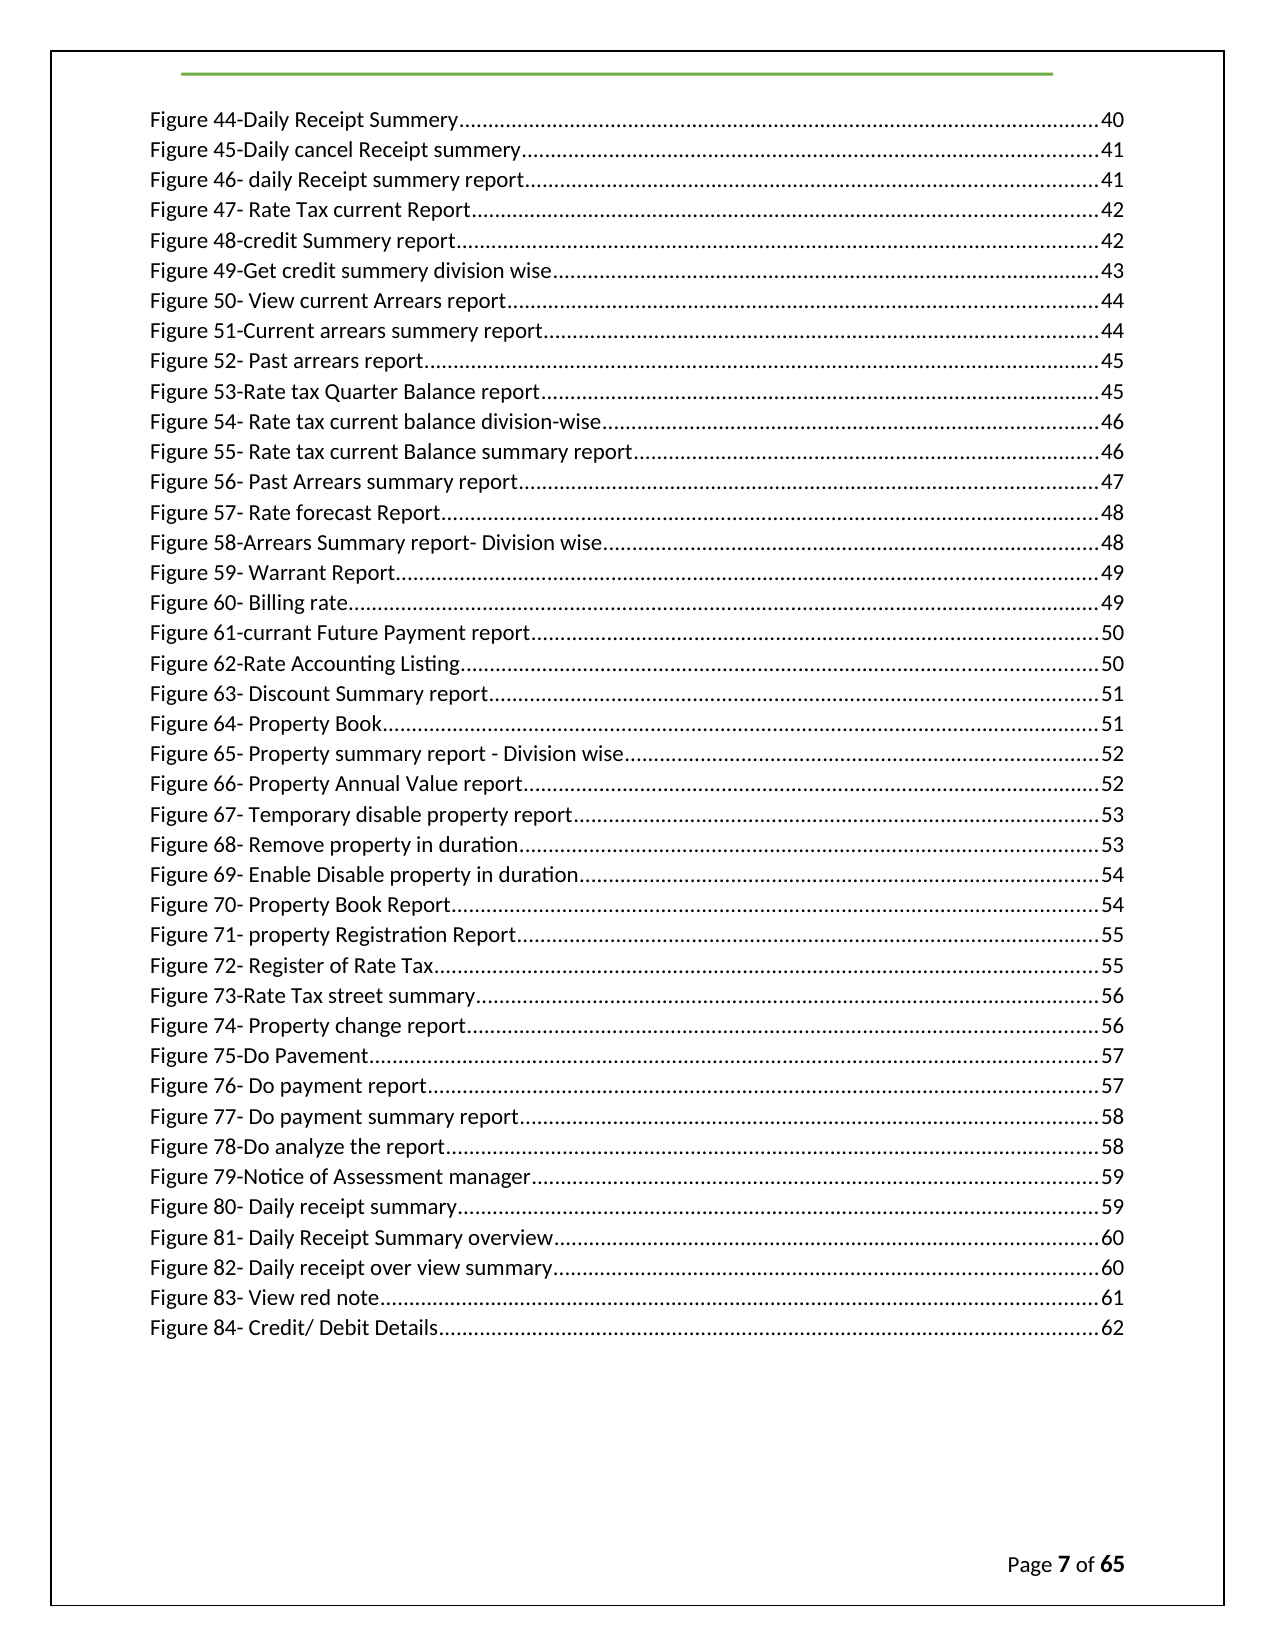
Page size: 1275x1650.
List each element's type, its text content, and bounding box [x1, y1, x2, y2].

text Figure 77- Do payment summary report 58 [150, 1102, 1125, 1130]
text Figure 54- Rate tax current balance division-wise 46 [150, 407, 1125, 435]
text Figure 53-Rate tax Quarter Balance report 45 [150, 377, 1125, 405]
text Figure 55- Rate tax current Balance summary report 46 [150, 437, 1125, 465]
text Figure 44-Daily Receipt Summery 40 [150, 105, 1125, 133]
text Figure 73-Rate Tax street summary 56 [150, 981, 1125, 1009]
text Figure 76- Do payment report 57 [150, 1072, 1125, 1100]
text Figure 62-Rate Accounting Listing 50 [150, 649, 1125, 677]
text Figure 66- Property Annual Value report 52 [150, 769, 1125, 798]
text Figure 61-currant Future Payment report 50 [150, 618, 1125, 647]
text Figure 49-Get credit summery division wise 43 [150, 256, 1125, 284]
text Figure 59- Warrant Report 49 [150, 558, 1125, 586]
text Figure 71- property Registration Report 55 [150, 921, 1125, 949]
text Figure 51-Current arrears summery report 44 [150, 316, 1125, 344]
text Figure 82- Daily receipt over view summary 60 [150, 1253, 1125, 1281]
text Figure 74- Property change report 56 [150, 1011, 1125, 1039]
text Figure 69- Enable Disable property in duration 54 [150, 860, 1125, 888]
text Figure 81- Daily Receipt Summary overview 60 [150, 1223, 1125, 1251]
text Figure 80- Daily receipt summary 59 [150, 1192, 1125, 1221]
text Figure 78-Do analyze the report 58 [150, 1132, 1125, 1160]
text Figure 57- Rate forecast Report 48 [150, 498, 1125, 526]
text Figure 46- daily Receipt summery report 41 [150, 165, 1125, 193]
text Figure 60- Billing rate 49 [150, 588, 1125, 616]
text Figure 58-Arrears Summary report- Division wise 48 [150, 528, 1125, 556]
text Figure 68- Remove property in duration 53 [150, 830, 1125, 858]
text Figure 64- Property Book 51 [150, 709, 1125, 737]
text Figure 84- Credit/ Debit Details 62 [150, 1313, 1125, 1341]
text Figure 72- Register of Rate Tax 55 [150, 951, 1125, 979]
text Figure 79-Notice of Assessment manager 59 [150, 1162, 1125, 1190]
text Figure 56- Past Arrears summary report 47 [150, 467, 1125, 496]
text Figure 48-credit Summery report 42 [150, 226, 1125, 254]
text Figure 70- Property Book Report 54 [150, 890, 1125, 918]
text Figure 65- Property summary report - Division wise 52 [150, 739, 1125, 767]
text Figure 75-Do Pavement 57 [150, 1041, 1125, 1069]
text Figure 52- Past arrears report 45 [150, 347, 1125, 375]
text Figure 67- Temporary disable property report 53 [150, 800, 1125, 828]
text Figure 63- Discount Summary report 51 [150, 679, 1125, 707]
text Figure 45-Daily cancel Receipt summery 41 [150, 135, 1125, 163]
text Figure 50- View current Arrears report 44 [150, 286, 1125, 314]
text Figure 83- View red note 61 [150, 1283, 1125, 1311]
text Figure 47- Rate Tax current Report 42 [150, 196, 1125, 224]
